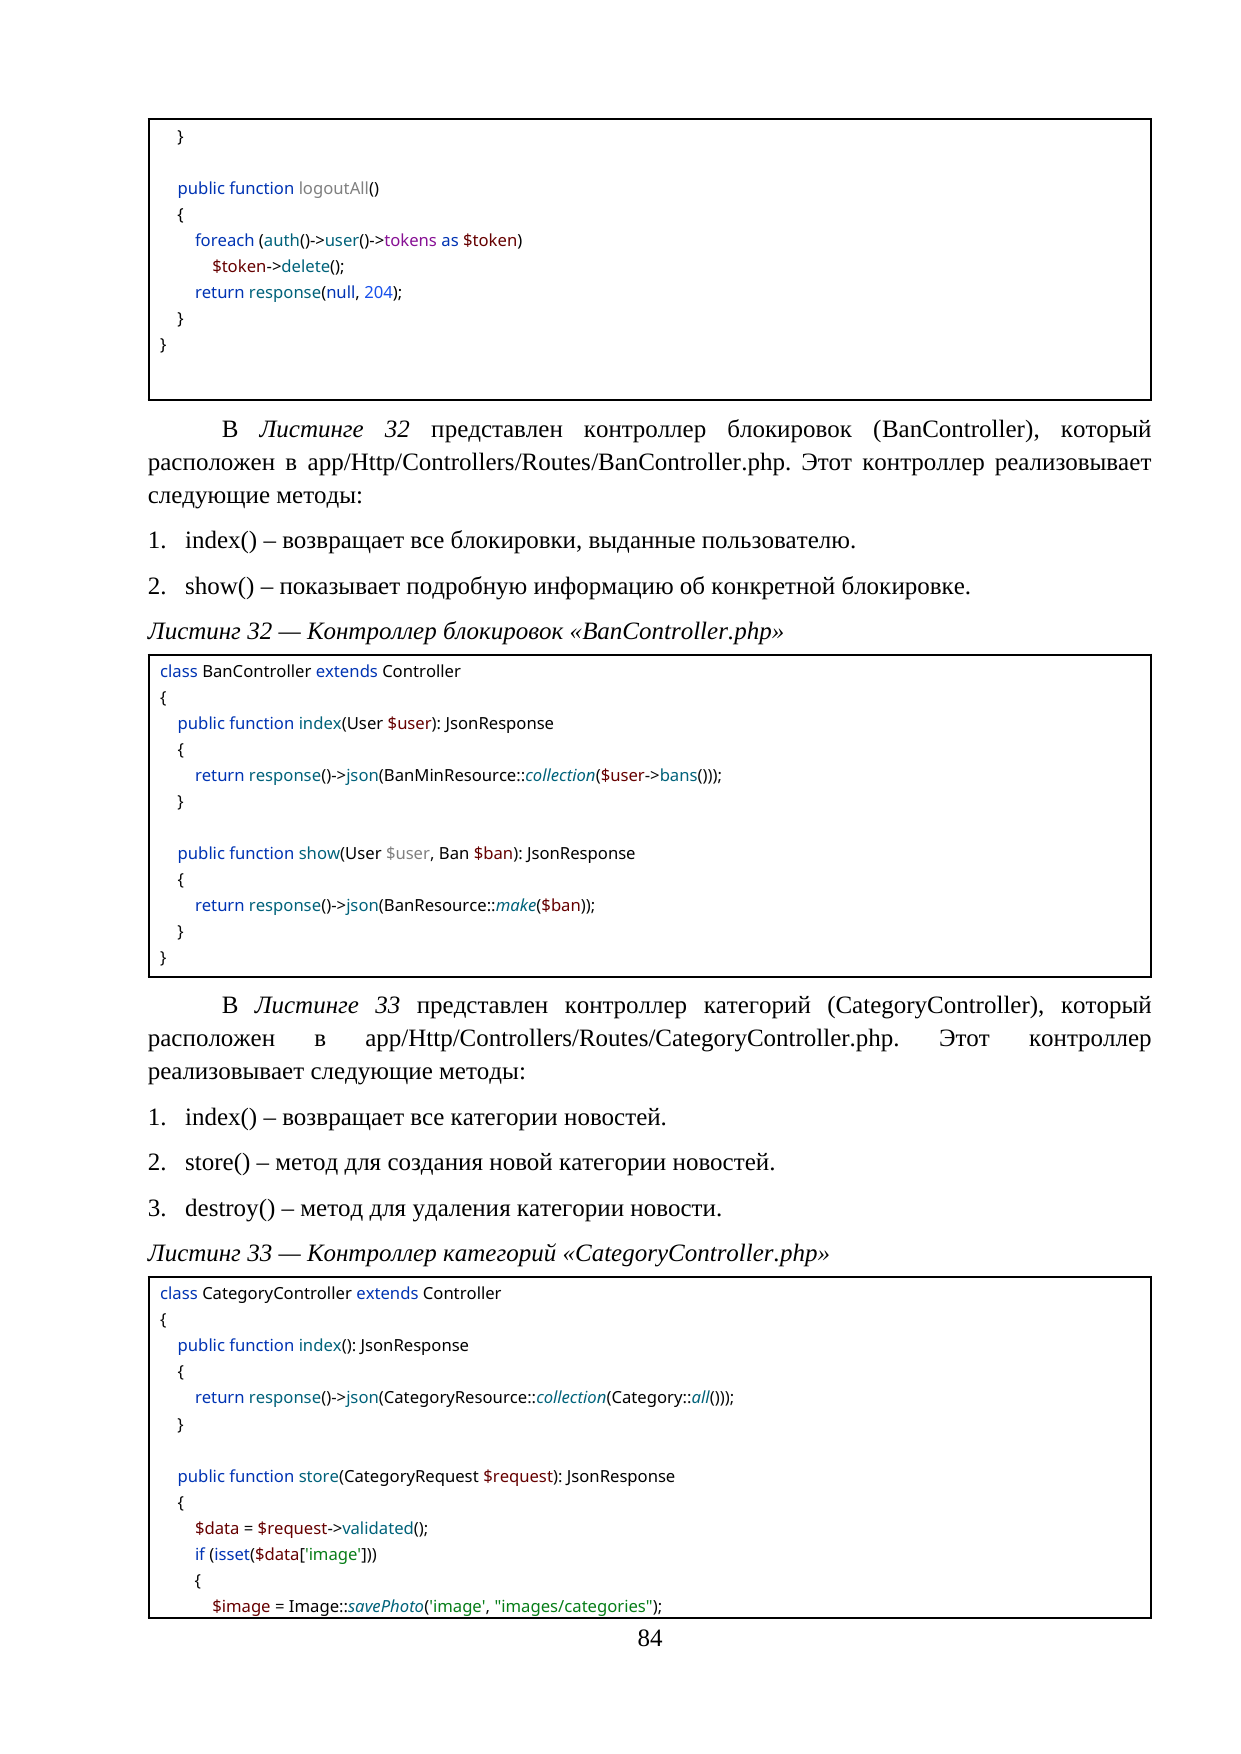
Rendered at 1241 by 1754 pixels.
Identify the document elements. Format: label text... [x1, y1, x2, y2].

table_header class BanController extends Controller { public function index(User $user): JsonResponse { return response()->json(BanMinResource::collection($user->bans())); } public function show(User $user, Ban $ban): JsonResponse { return response()->json(BanResource::make($ban)); } } [150, 656, 1150, 976]
list index() – возвращает все блокировки, выданные пользователю. [148, 525, 1152, 554]
list Листинг 32 — Контроллер блокировок «BanController.php» [148, 616, 1152, 645]
text В Листинге 33 представлен контроллер категорий (CategoryController), который расположен в app/Http/Controllers/Routes/CategoryController.php. Этот контроллер реализовывает следующие методы: [148, 990, 1152, 1085]
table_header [150, 120, 1150, 399]
list store() – метод для создания новой категории новостей. [148, 1147, 1152, 1176]
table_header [150, 1278, 1150, 1617]
text В Листинге 32 представлен контроллер блокировок (BanController), который расположен в app/Http/Controllers/Routes/BanController.php. Этот контроллер реализовывает следующие методы: [148, 414, 1152, 508]
list destroy() – метод для удаления категории новости. [148, 1193, 1152, 1222]
list index() – возвращает все категории новостей. [148, 1102, 1152, 1131]
picture [660, 768, 664, 781]
list show() – показывает подробную информацию об конкретной блокировке. [148, 571, 1152, 599]
list Листинг 33 — Контроллер категорий «CategoryController.php» [148, 1238, 1152, 1267]
